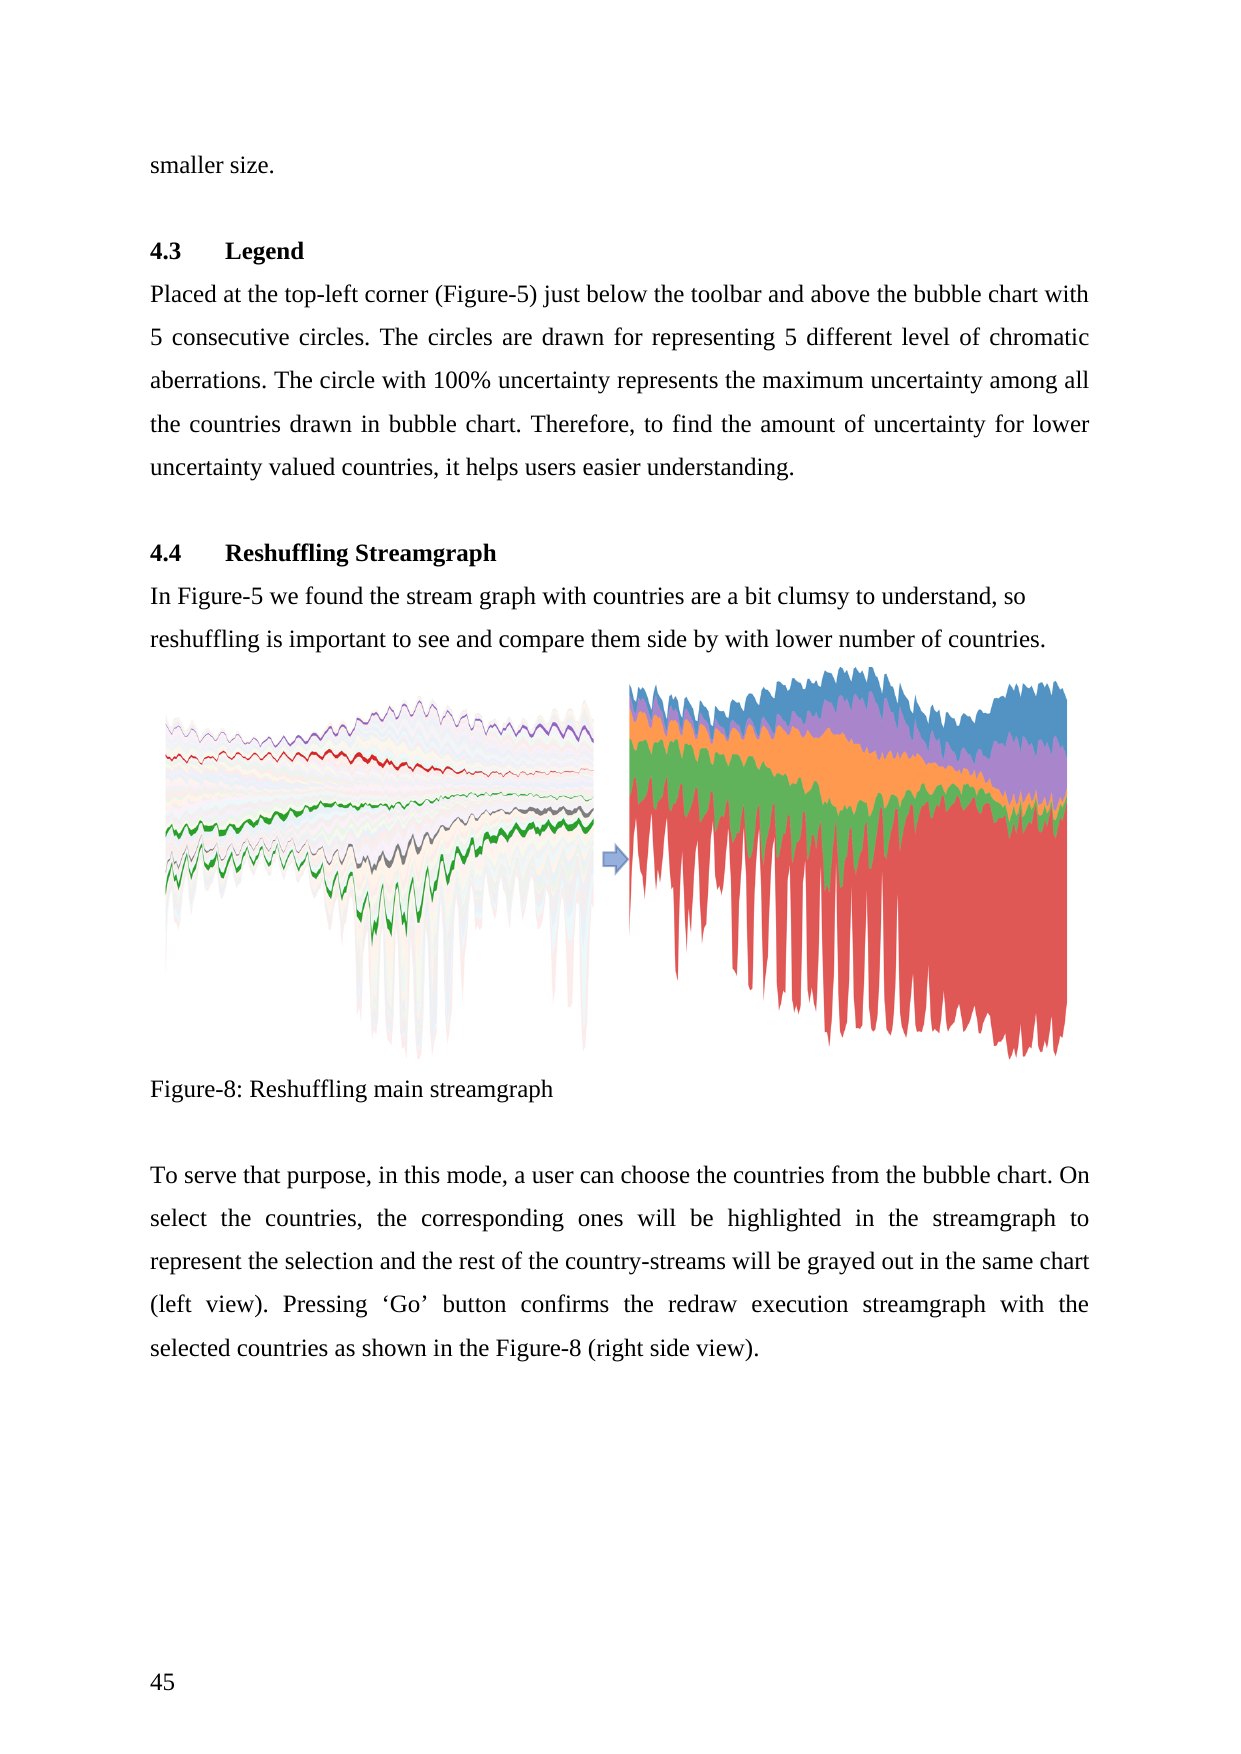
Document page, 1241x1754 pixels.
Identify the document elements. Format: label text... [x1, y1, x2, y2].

text Placed at the top-left corner (Figure-5) just below the toolbar and above the bubble chart with 5 consecutive circles. The circles are drawn for representing 5 different level of chromatic aberrations. The circle with 100% uncertainty represents the maximum uncertainty among all the countries drawn in bubble chart. Therefore, to find the amount of uncertainty for lower uncertainty valued countries, it helps users easier understanding. [150, 279, 1090, 481]
text In Figure-5 we found the stream graph with countries are a bit clumsy to understand, so reshuffling is important to see and compare them side by with lower number of countries. [150, 581, 1090, 653]
picture [627, 667, 1069, 1060]
text 4.3 Legend [150, 236, 1090, 265]
picture [162, 696, 596, 1060]
text To serve that purpose, in this mode, a user can choose the countries from the bubble chart. On select the countries, the corresponding ones will be highlighted in the streamgraph to represent the selection and the rest of the country-streams will be grayed out in the same chart (left view). Pressing ‘Go’ button confirms the redraw execution streamgraph with the selected countries as shown in the Figure-8 (right side view). [150, 1160, 1090, 1361]
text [150, 150, 1090, 179]
text Figure-8: Reshuffling main streamgraph [150, 1074, 1090, 1103]
text 4.4 Reshuffling Streamgraph [150, 538, 1090, 567]
